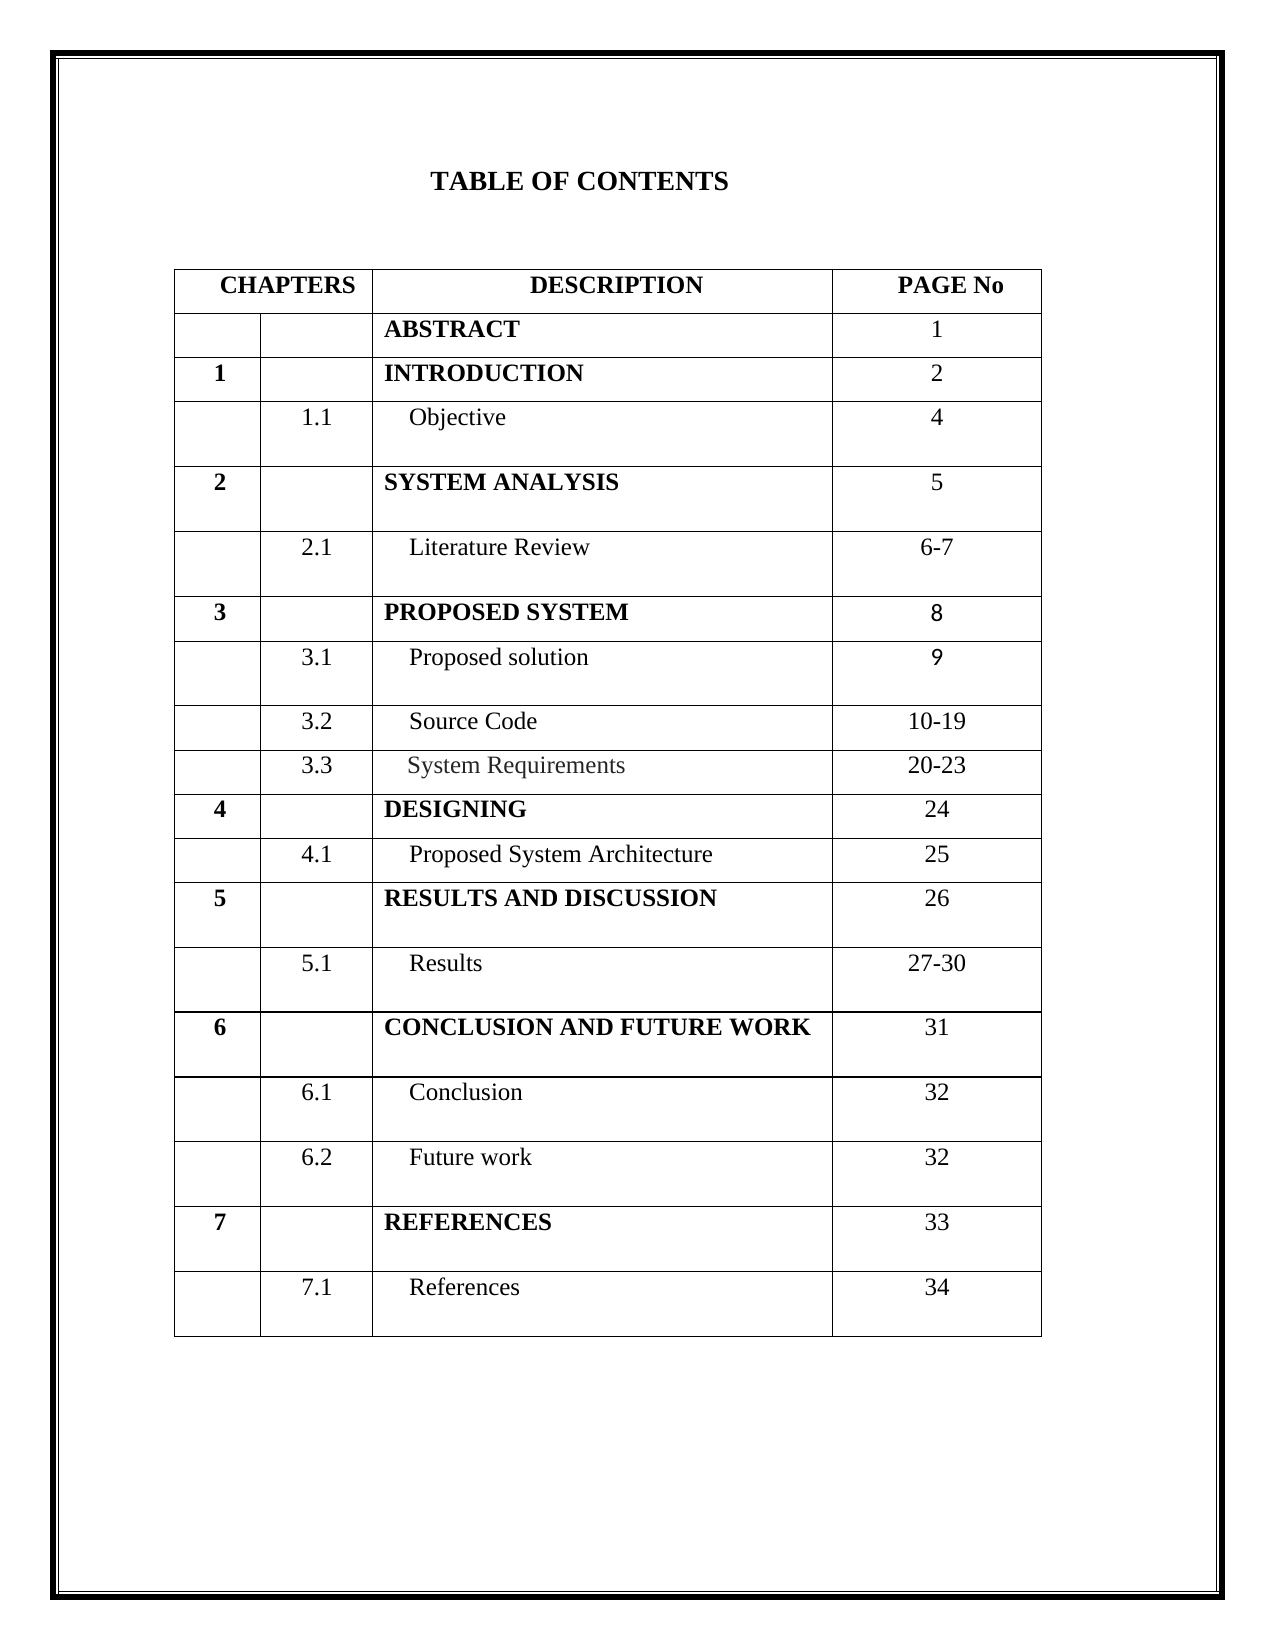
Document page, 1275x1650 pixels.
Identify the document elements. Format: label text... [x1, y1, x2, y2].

table_cell [175, 642, 260, 705]
table_cell 24 [833, 795, 1041, 838]
table_cell CONCLUSION AND FUTURE WORK [373, 1013, 832, 1076]
table_cell 32 [833, 1142, 1041, 1206]
table_header PAGE No [833, 270, 1041, 313]
table_cell 32 [833, 1078, 1041, 1141]
table_cell [175, 1272, 260, 1336]
table_cell 3.1 [261, 642, 372, 705]
table_cell [261, 1207, 372, 1271]
table_cell [261, 467, 372, 531]
table_cell 9 [833, 642, 1041, 705]
table_cell 8 [833, 597, 1041, 641]
table_cell ABSTRACT [373, 314, 832, 357]
table_cell 31 [833, 1013, 1041, 1076]
table_cell Conclusion [373, 1078, 832, 1141]
table_cell [175, 402, 260, 466]
table_cell PROPOSED SYSTEM [373, 597, 832, 641]
table_cell 27-30 [833, 948, 1041, 1011]
table_cell 1.1 [261, 402, 372, 466]
table_cell 4.1 [261, 839, 372, 882]
table_cell Source Code [373, 706, 832, 749]
table_cell 3 [175, 597, 260, 641]
table_cell System Requirements [373, 751, 832, 793]
table_cell 7 [175, 1207, 260, 1271]
table_cell 26 [833, 883, 1041, 947]
table_cell 6.1 [261, 1078, 372, 1141]
table_cell [261, 795, 372, 838]
table_cell Future work [373, 1142, 832, 1206]
table_cell 4 [833, 402, 1041, 466]
table_cell 6.2 [261, 1142, 372, 1206]
table_cell Proposed solution [373, 642, 832, 705]
table_cell [261, 597, 372, 641]
table_header CHAPTERS [175, 270, 372, 313]
table_cell Proposed System Architecture [373, 839, 832, 882]
table_cell [261, 883, 372, 947]
table_cell [175, 839, 260, 882]
table_cell Literature Review [373, 532, 832, 596]
table_cell 33 [833, 1207, 1041, 1271]
table_header DESCRIPTION [373, 270, 832, 313]
table_cell [175, 948, 260, 1011]
table_cell [175, 1142, 260, 1206]
table_cell References [373, 1272, 832, 1336]
table_cell 2 [175, 467, 260, 531]
table_cell [261, 314, 372, 357]
table_cell 5 [833, 467, 1041, 531]
table_cell 1 [833, 314, 1041, 357]
table_cell 2 [833, 358, 1041, 401]
table_cell [175, 314, 260, 357]
table_cell DESIGNING [373, 795, 832, 838]
table_cell 34 [833, 1272, 1041, 1336]
table_cell 5 [175, 883, 260, 947]
table_cell 4 [175, 795, 260, 838]
table_cell REFERENCES [373, 1207, 832, 1271]
table_cell [261, 1013, 372, 1076]
text TABLE OF CONTENTS [94, 141, 1121, 196]
table_cell [261, 358, 372, 401]
table_cell 6 [175, 1013, 260, 1076]
table_cell [175, 706, 260, 749]
table_cell Objective [373, 402, 832, 466]
table_cell Results [373, 948, 832, 1011]
table_cell RESULTS AND DISCUSSION [373, 883, 832, 947]
table_cell 10-19 [833, 706, 1041, 749]
table_cell INTRODUCTION [373, 358, 832, 401]
table_cell 6-7 [833, 532, 1041, 596]
table_cell [175, 751, 260, 793]
table_cell 20-23 [833, 751, 1041, 793]
table_cell 3.2 [261, 706, 372, 749]
table_cell 2.1 [261, 532, 372, 596]
table_cell [175, 532, 260, 596]
table_cell 1 [175, 358, 260, 401]
table_cell 7.1 [261, 1272, 372, 1336]
table_cell 3.3 [261, 751, 372, 793]
table_cell [175, 1078, 260, 1141]
table_cell 25 [833, 839, 1041, 882]
table_cell 5.1 [261, 948, 372, 1011]
table_cell SYSTEM ANALYSIS [373, 467, 832, 531]
